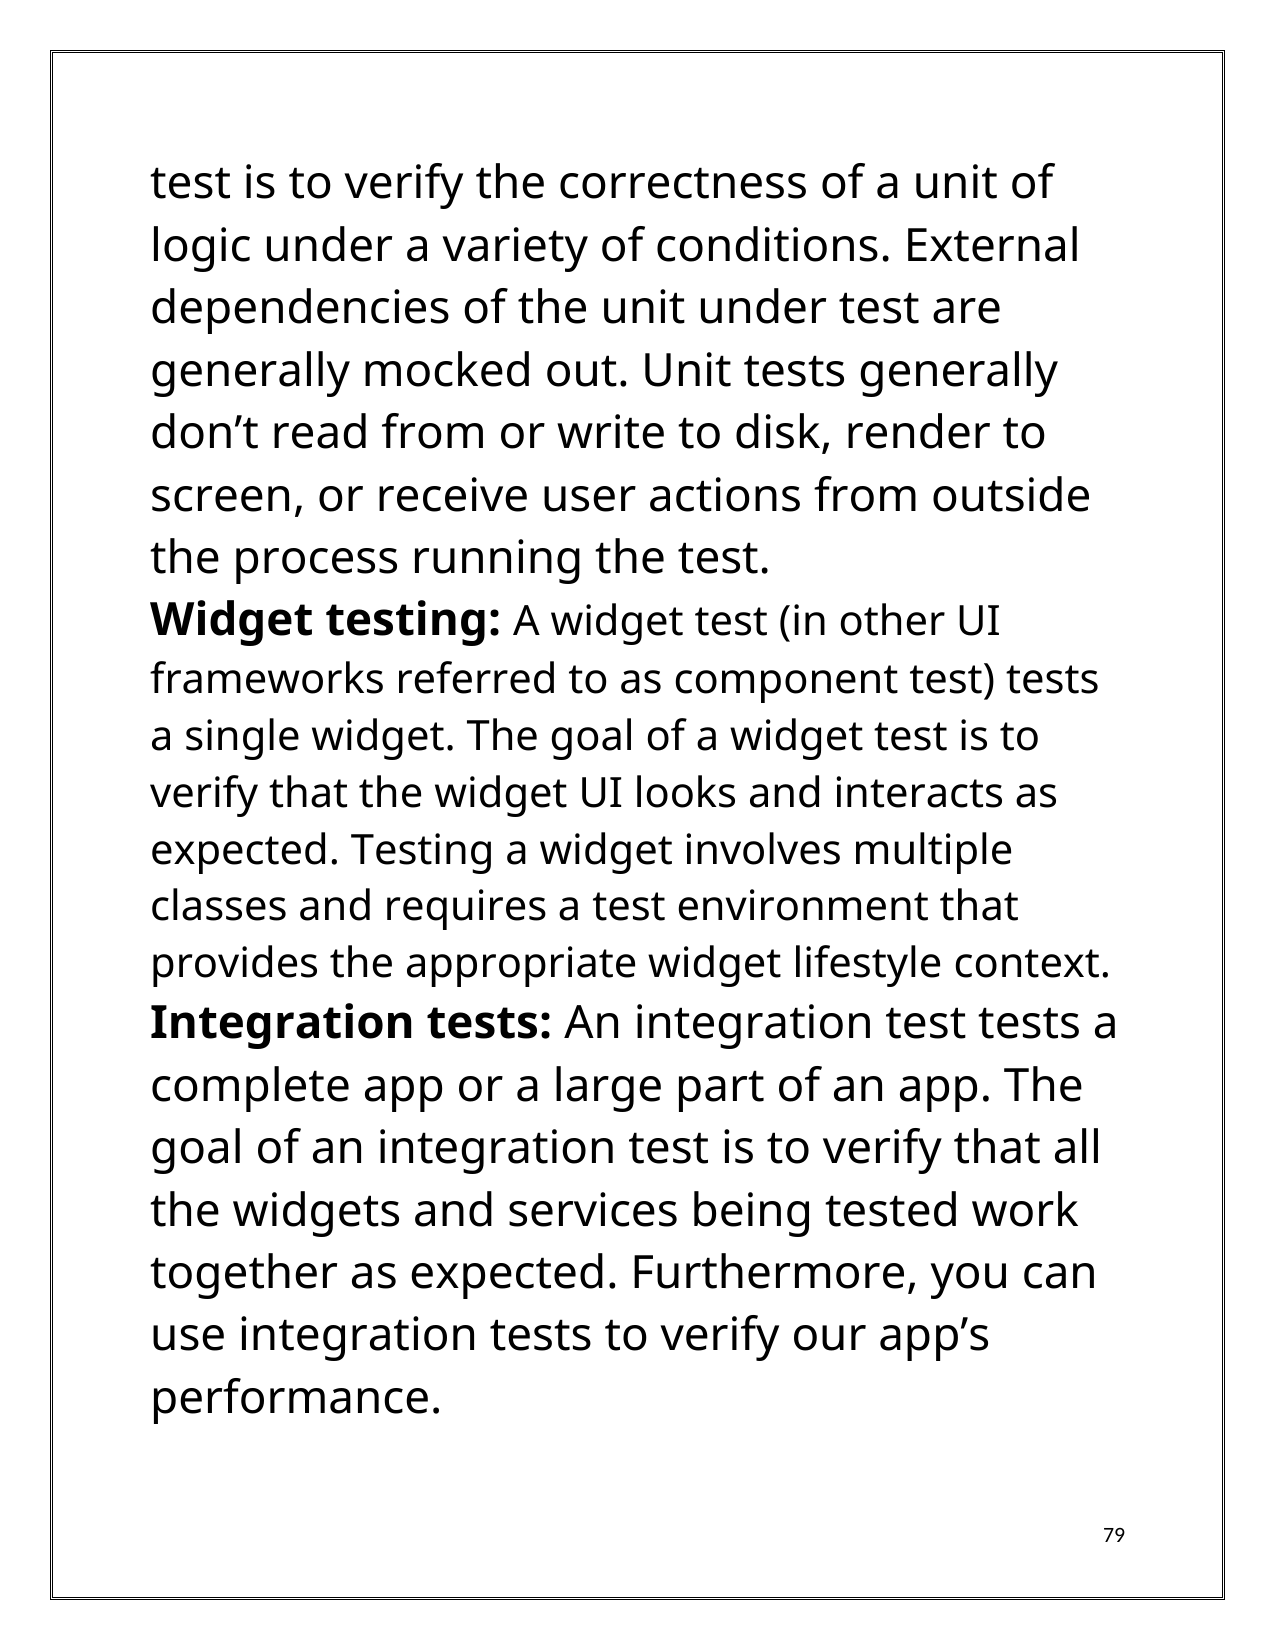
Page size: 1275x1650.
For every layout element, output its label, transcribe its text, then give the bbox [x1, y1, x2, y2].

text Integration tests: An integration test tests a complete app or a large part of an app. The goal of an integration test is to verify that all the widgets and services being tested work together as expected. Furthermore, you can use integration tests to verify our app’s performance. [150, 990, 1125, 1427]
text Widget testing: A widget test (in other UI frameworks referred to as component test) tests a single widget. The goal of a widget test is to verify that the widget UI looks and interacts as expected. Testing a widget involves multiple classes and requires a test environment that provides the appropriate widget lifestyle context. [150, 587, 1125, 990]
